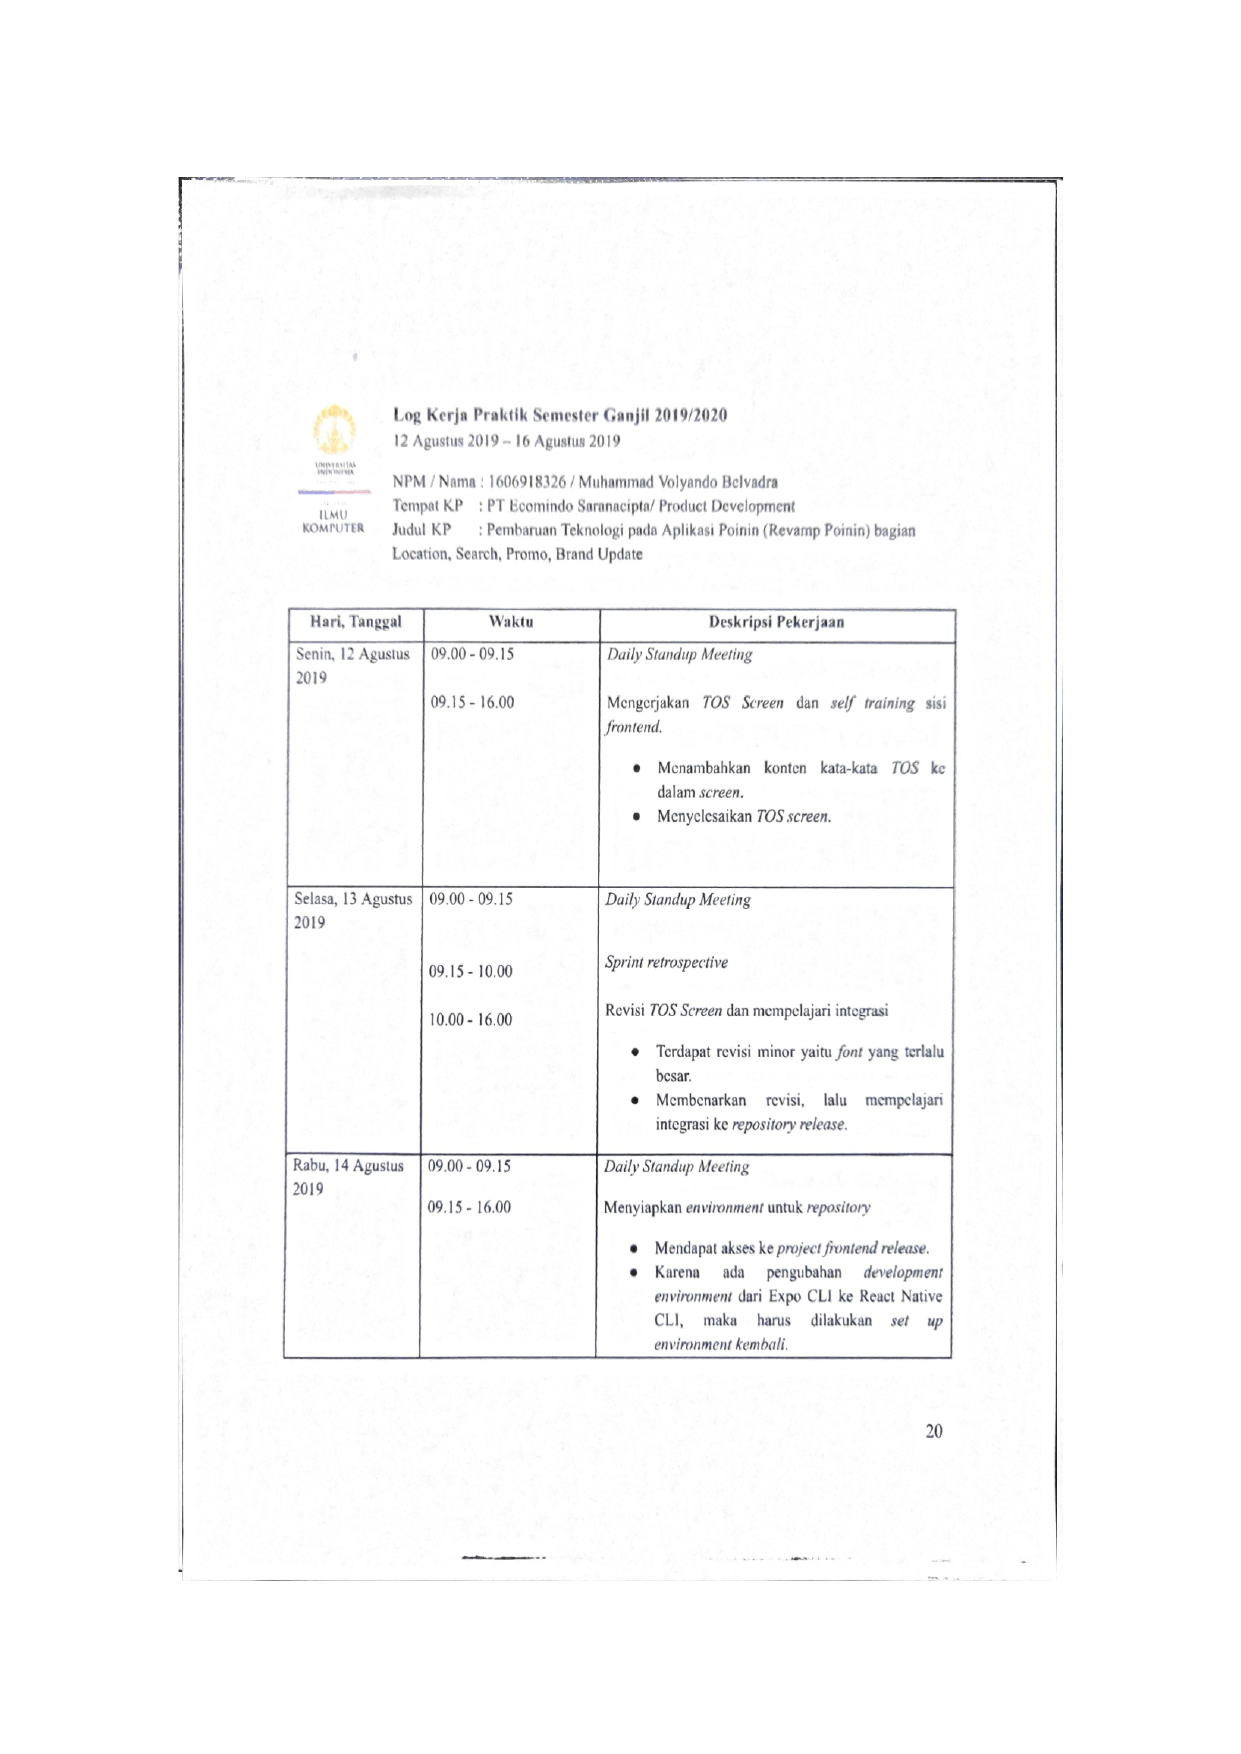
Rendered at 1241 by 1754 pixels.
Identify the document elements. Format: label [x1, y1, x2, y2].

picture [178, 177, 1063, 1580]
